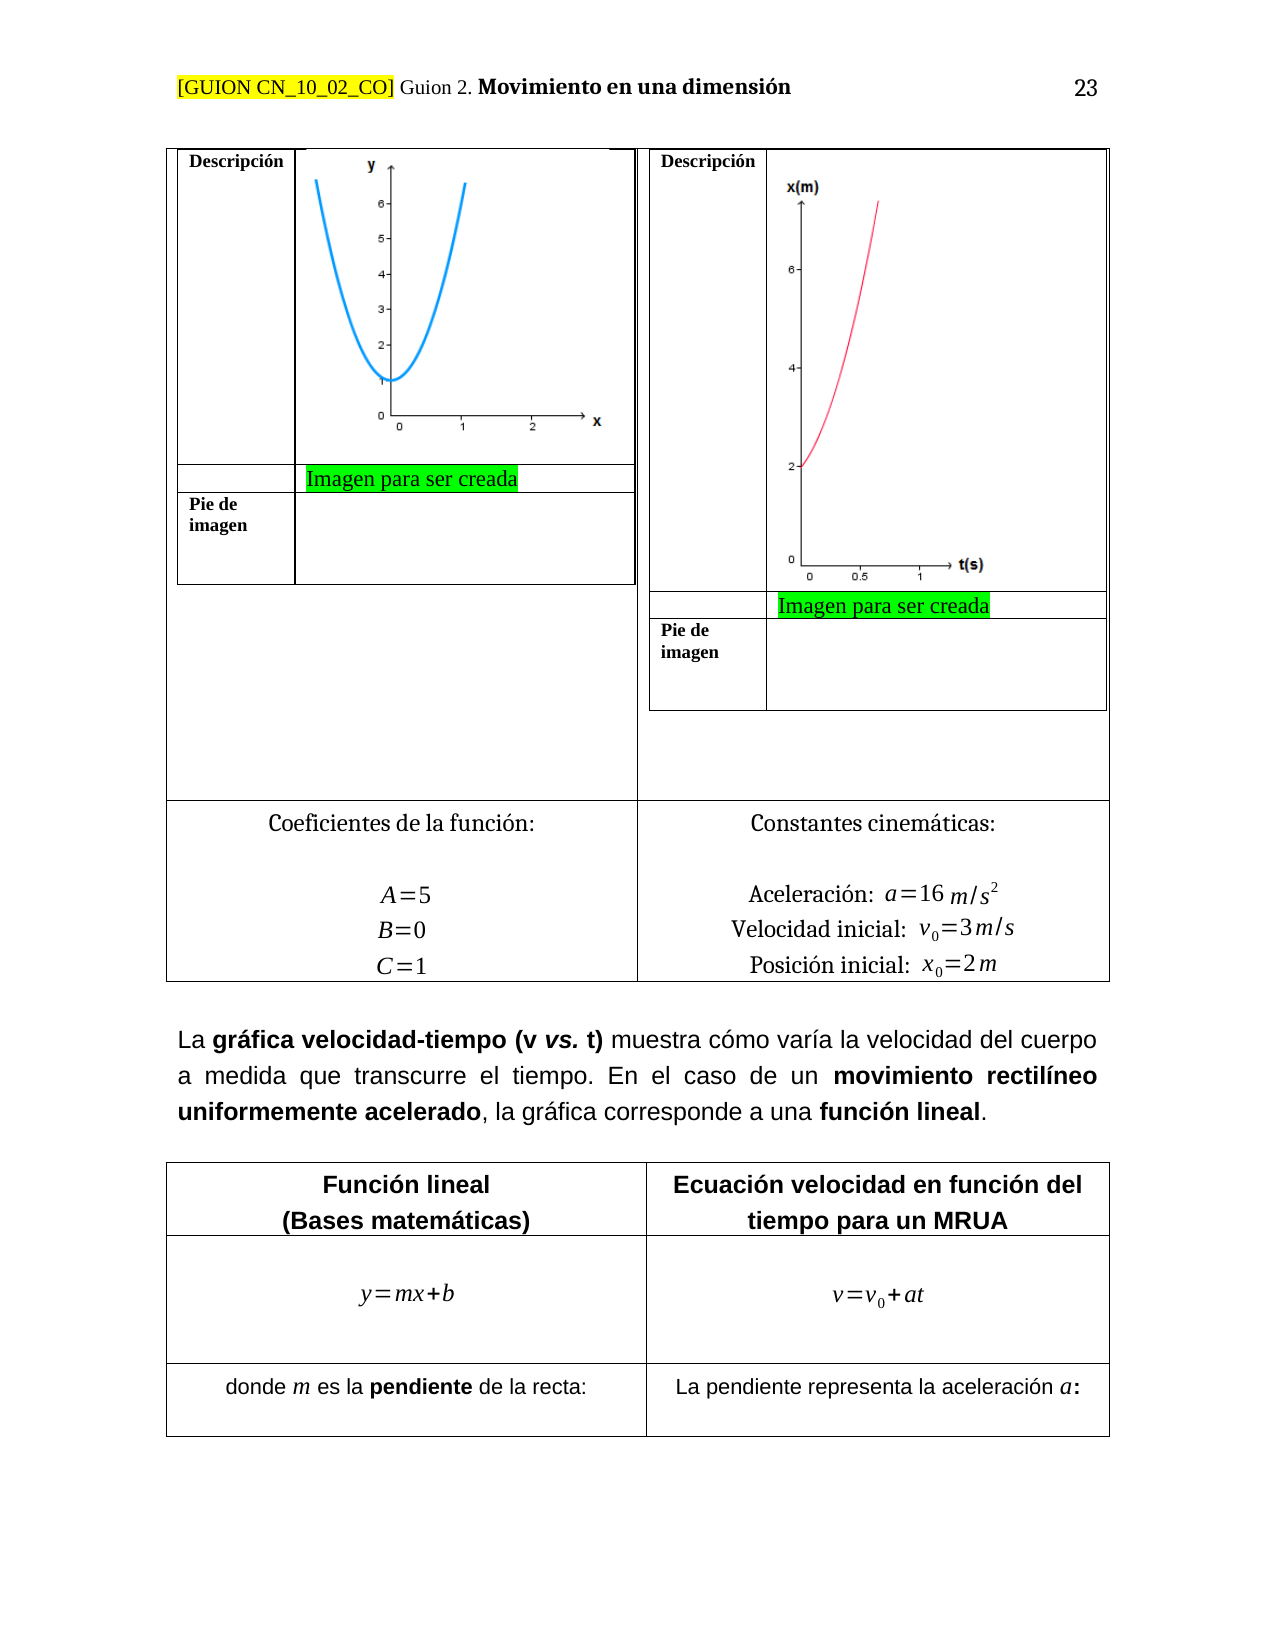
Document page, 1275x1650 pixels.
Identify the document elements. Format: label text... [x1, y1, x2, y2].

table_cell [167, 1364, 646, 1436]
picture [777, 176, 989, 591]
table_cell [167, 1236, 646, 1363]
table_header Ecuación velocidad en función del tiempo para un MRUA [647, 1163, 1109, 1235]
table_cell Ejemplo: [167, 149, 637, 800]
table_header Función lineal (Bases matemáticas) [167, 1163, 646, 1235]
table_cell Coeficientes de la función: [167, 801, 637, 981]
table_cell [647, 1236, 1109, 1363]
picture [306, 149, 610, 438]
text La gráfica velocidad-tiempo (v vs. t) muestra cómo varía la velocidad del cuerpo a medida que transcurre el tiempo. En el caso de un movimiento rectilíneo uniformemente acelerado, la gráfica corresponde a una función lineal. [177, 1018, 1098, 1126]
table_cell Ejemplo: [638, 149, 1109, 800]
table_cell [647, 1364, 1109, 1436]
table_cell Constantes cinemáticas: Aceleración: Velocidad inicial: Posición inicial: [638, 801, 1109, 981]
